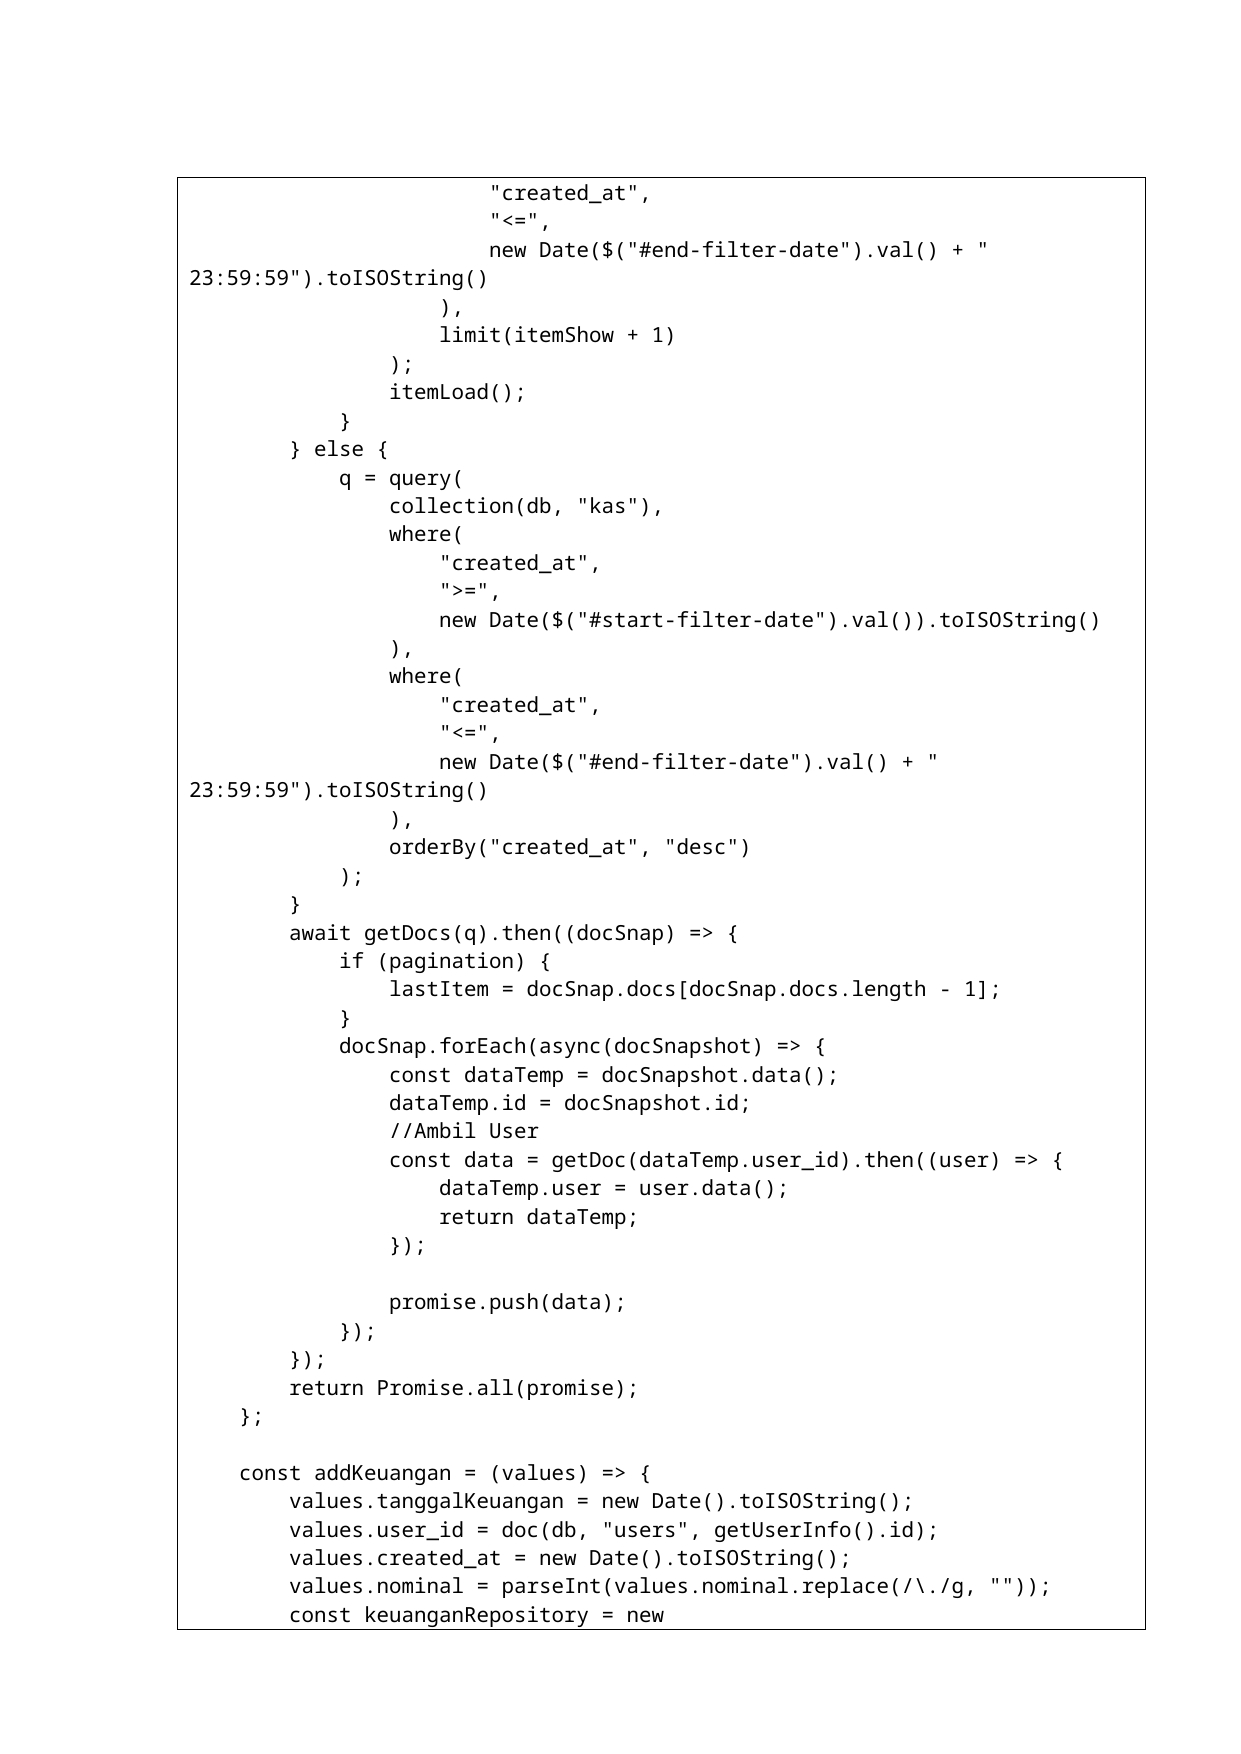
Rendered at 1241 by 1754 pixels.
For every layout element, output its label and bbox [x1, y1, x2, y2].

table_cell [178, 178, 1145, 1628]
